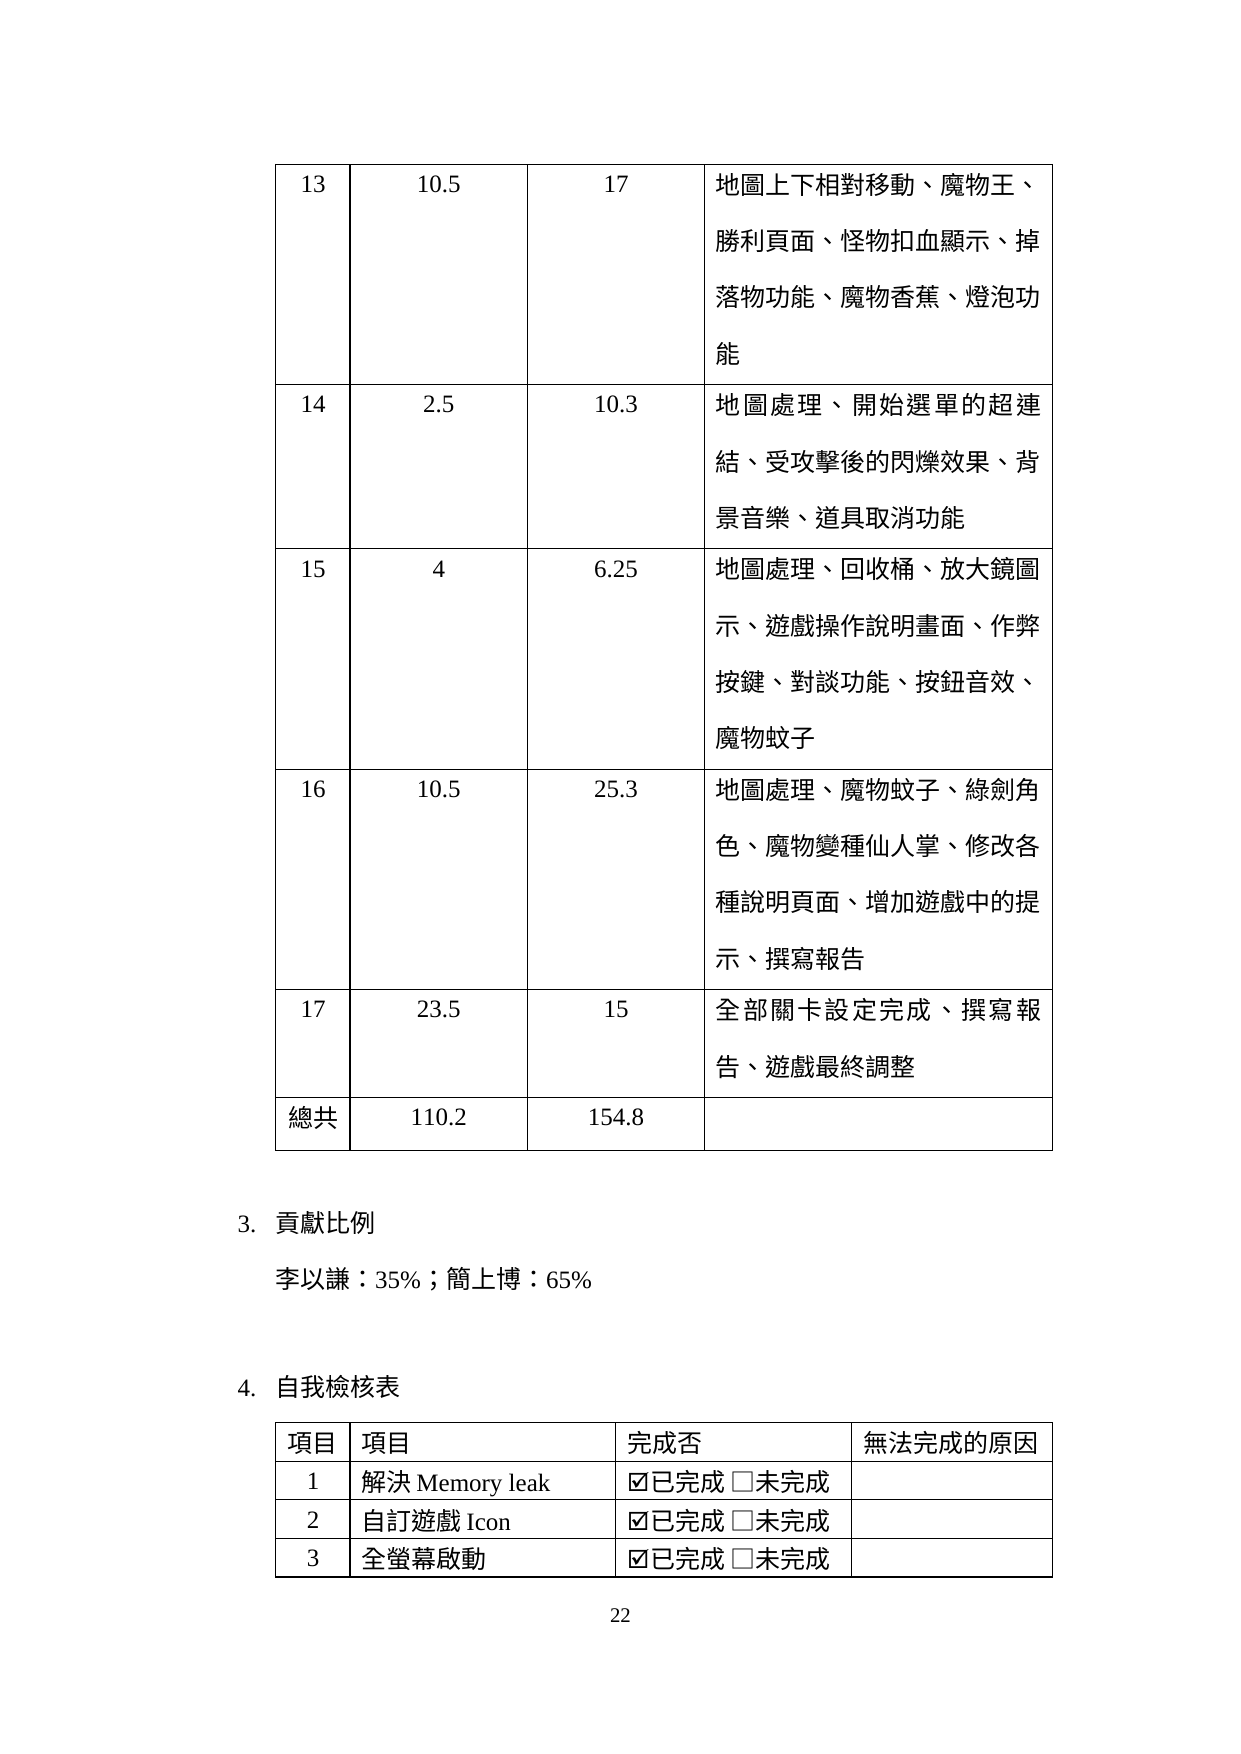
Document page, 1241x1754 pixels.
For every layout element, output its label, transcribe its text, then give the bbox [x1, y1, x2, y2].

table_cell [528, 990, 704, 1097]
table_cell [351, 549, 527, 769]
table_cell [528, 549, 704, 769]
list 貢獻比例 李以謙：35%；簡上博：65% [237, 1203, 1053, 1297]
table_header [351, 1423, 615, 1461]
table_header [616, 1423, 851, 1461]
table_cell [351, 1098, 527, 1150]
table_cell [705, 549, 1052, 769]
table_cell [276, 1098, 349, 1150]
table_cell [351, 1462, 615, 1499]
list 自我檢核表 [237, 1367, 1053, 1404]
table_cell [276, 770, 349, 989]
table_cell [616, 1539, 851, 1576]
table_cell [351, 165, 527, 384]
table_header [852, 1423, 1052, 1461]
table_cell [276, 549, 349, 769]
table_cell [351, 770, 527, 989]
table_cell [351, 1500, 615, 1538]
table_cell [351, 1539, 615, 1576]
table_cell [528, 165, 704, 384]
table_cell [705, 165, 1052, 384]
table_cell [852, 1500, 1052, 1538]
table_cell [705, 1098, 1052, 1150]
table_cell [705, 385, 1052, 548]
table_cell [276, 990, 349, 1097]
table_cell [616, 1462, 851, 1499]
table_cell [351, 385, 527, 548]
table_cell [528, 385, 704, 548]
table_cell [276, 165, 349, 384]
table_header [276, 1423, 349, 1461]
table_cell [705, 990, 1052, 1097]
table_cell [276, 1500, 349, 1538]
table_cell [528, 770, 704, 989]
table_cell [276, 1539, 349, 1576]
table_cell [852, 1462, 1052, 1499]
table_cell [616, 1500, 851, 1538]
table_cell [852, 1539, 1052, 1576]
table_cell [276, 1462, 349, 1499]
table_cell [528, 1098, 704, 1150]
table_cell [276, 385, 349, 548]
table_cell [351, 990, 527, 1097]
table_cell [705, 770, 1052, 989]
